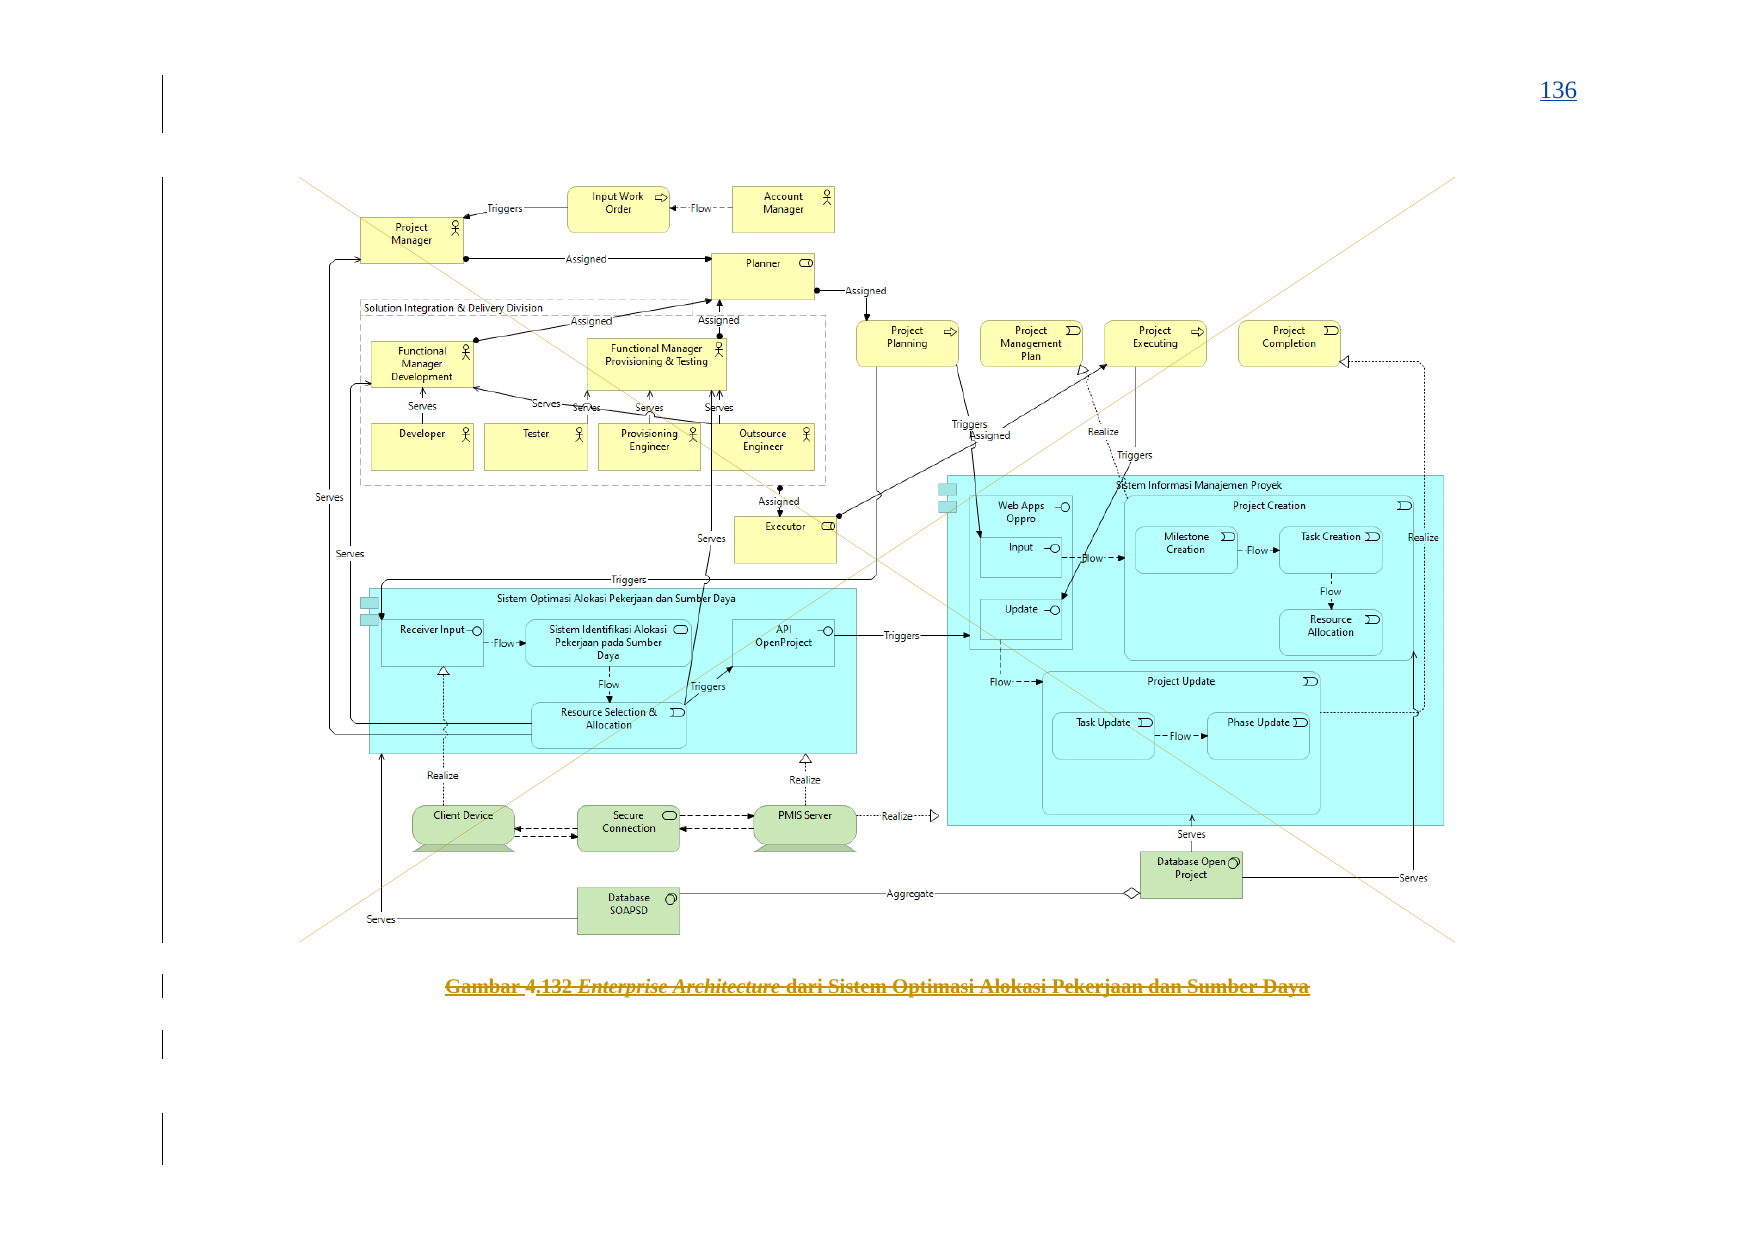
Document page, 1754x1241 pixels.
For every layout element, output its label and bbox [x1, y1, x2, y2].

picture [298, 178, 875, 942]
picture [300, 561, 1454, 943]
picture [301, 177, 1453, 559]
picture [879, 178, 1455, 941]
